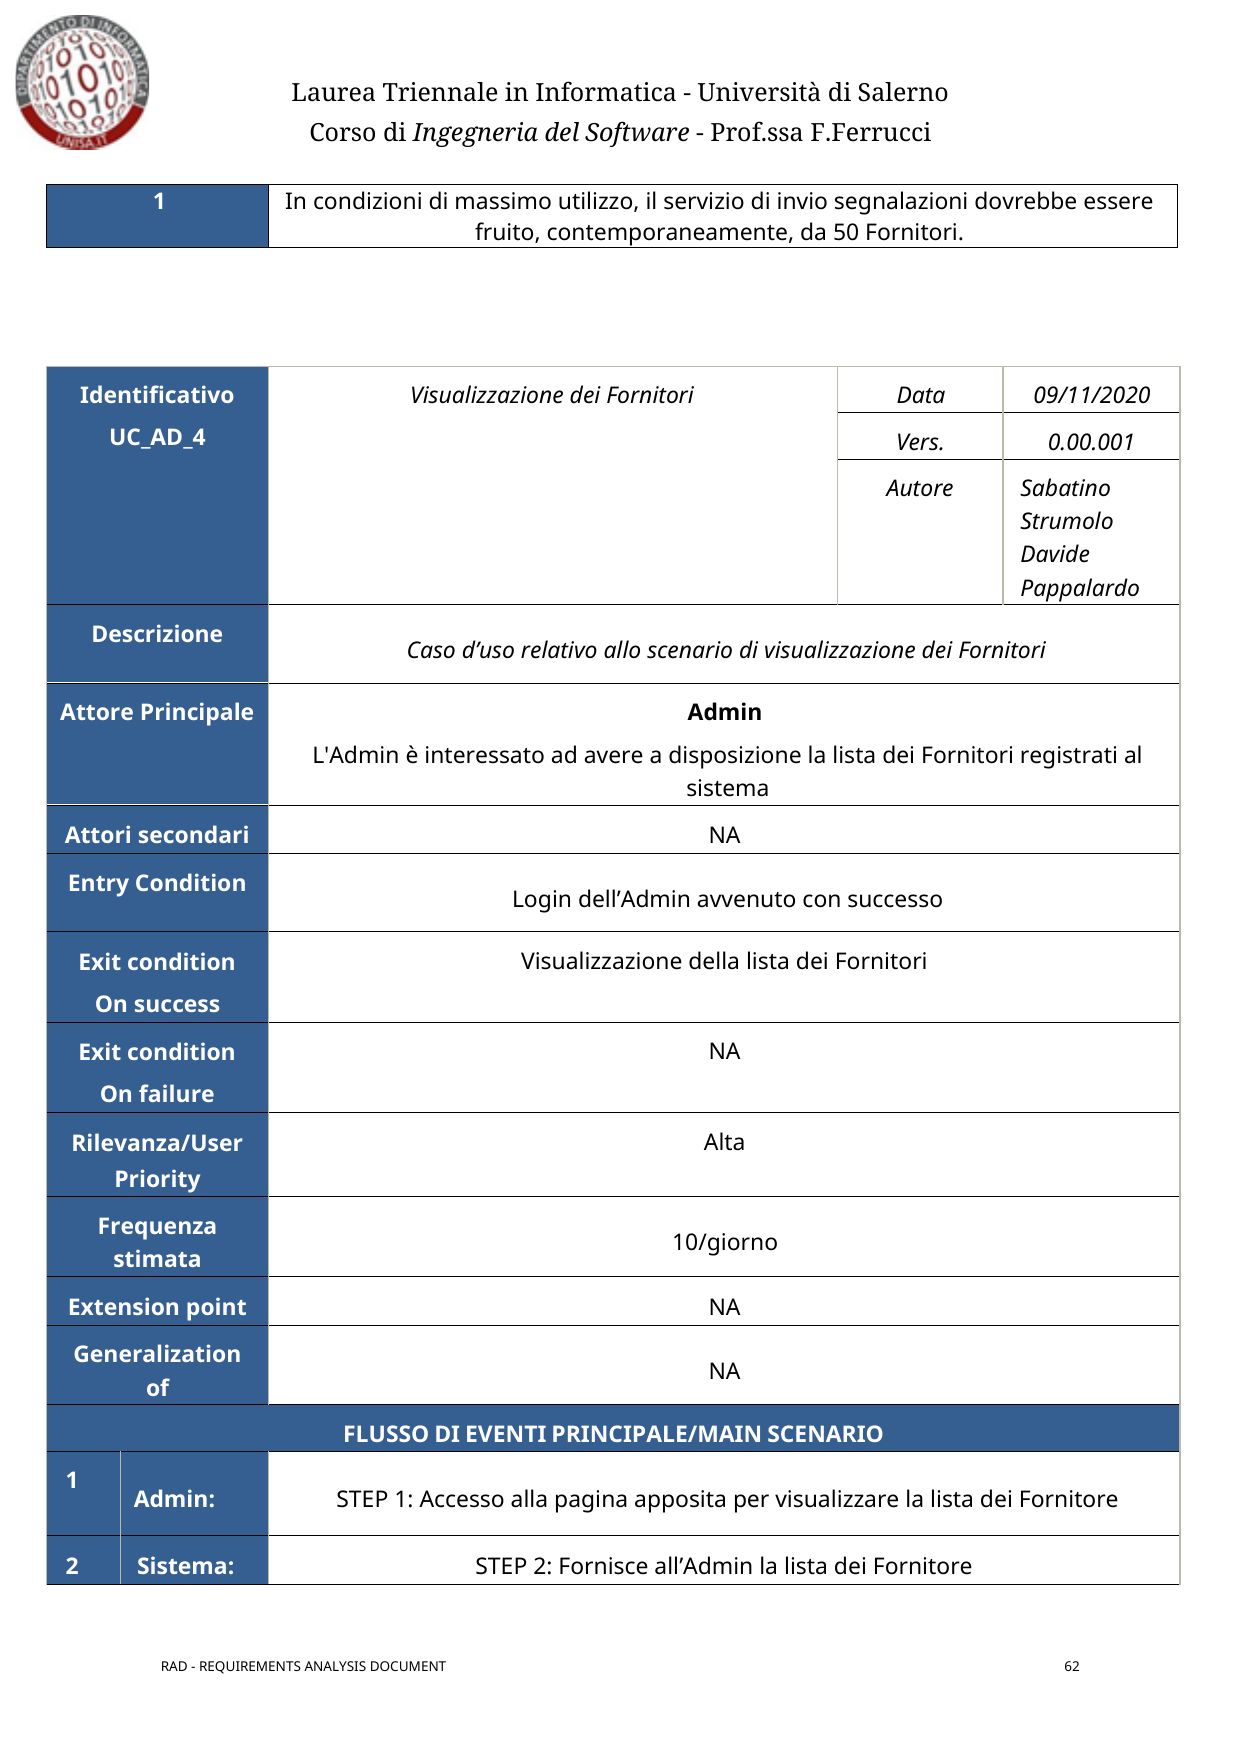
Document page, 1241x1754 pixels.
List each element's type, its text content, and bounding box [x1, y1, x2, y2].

table_cell Descrizione [47, 605, 268, 682]
table_cell Autore [838, 460, 1002, 604]
table_cell Generalization of [47, 1326, 268, 1404]
table_cell 1 [47, 185, 268, 247]
table_cell Frequenza stimata [47, 1197, 268, 1276]
table_cell Attore Principale [47, 684, 268, 804]
table_cell Caso d’uso relativo allo scenario di visualizzazione dei Fornitori [269, 605, 1179, 682]
table_header Visualizzazione dei Fornitori [269, 367, 837, 604]
table_header Data [838, 367, 1002, 412]
table_cell NA [269, 1023, 1179, 1112]
table_cell Extension point [47, 1277, 268, 1325]
table_cell Exit condition On success [47, 932, 268, 1022]
picture [15, 15, 150, 150]
table_cell 2 [47, 1536, 120, 1584]
table_cell Alta [269, 1113, 1179, 1196]
table_cell NA [269, 1326, 1179, 1404]
table_cell STEP 1: Accesso alla pagina apposita per visualizzare la lista dei Fornitore [269, 1452, 1179, 1535]
table_cell Vers. [838, 413, 1002, 458]
table_header Identificativo UC_AD_4 [47, 367, 268, 604]
table_cell Attori secondari [47, 806, 268, 853]
table_header 09/11/2020 [1004, 367, 1179, 412]
table_cell STEP 2: Fornisce all’Admin la lista dei Fornitore [269, 1536, 1179, 1584]
table_cell Entry Condition [47, 854, 268, 931]
table_cell Visualizzazione della lista dei Fornitori [269, 932, 1179, 1022]
table_cell Exit condition On failure [47, 1023, 268, 1112]
table_cell Admin: [121, 1452, 268, 1535]
table_cell FLUSSO DI EVENTI PRINCIPALE/MAIN SCENARIO [47, 1405, 1179, 1451]
table_cell Login dell’Admin avvenuto con successo [269, 854, 1179, 931]
table_cell Admin L'Admin è interessato ad avere a disposizione la lista dei Fornitori registrati al sistema [269, 684, 1179, 804]
table_cell 10/giorno [269, 1197, 1179, 1276]
table_cell Sabatino Strumolo Davide Pappalardo [1004, 460, 1179, 604]
table_cell NA [269, 806, 1179, 853]
table_cell 1 [47, 1452, 120, 1535]
table_cell Sistema: [121, 1536, 268, 1584]
table_cell NA [269, 1277, 1179, 1325]
table_cell In condizioni di massimo utilizzo, il servizio di invio segnalazioni dovrebbe essere fruito, contemporaneamente, da 50 Fornitori. [269, 185, 1177, 247]
table_cell 0.00.001 [1004, 413, 1179, 458]
table_cell Rilevanza/User Priority [47, 1113, 268, 1196]
